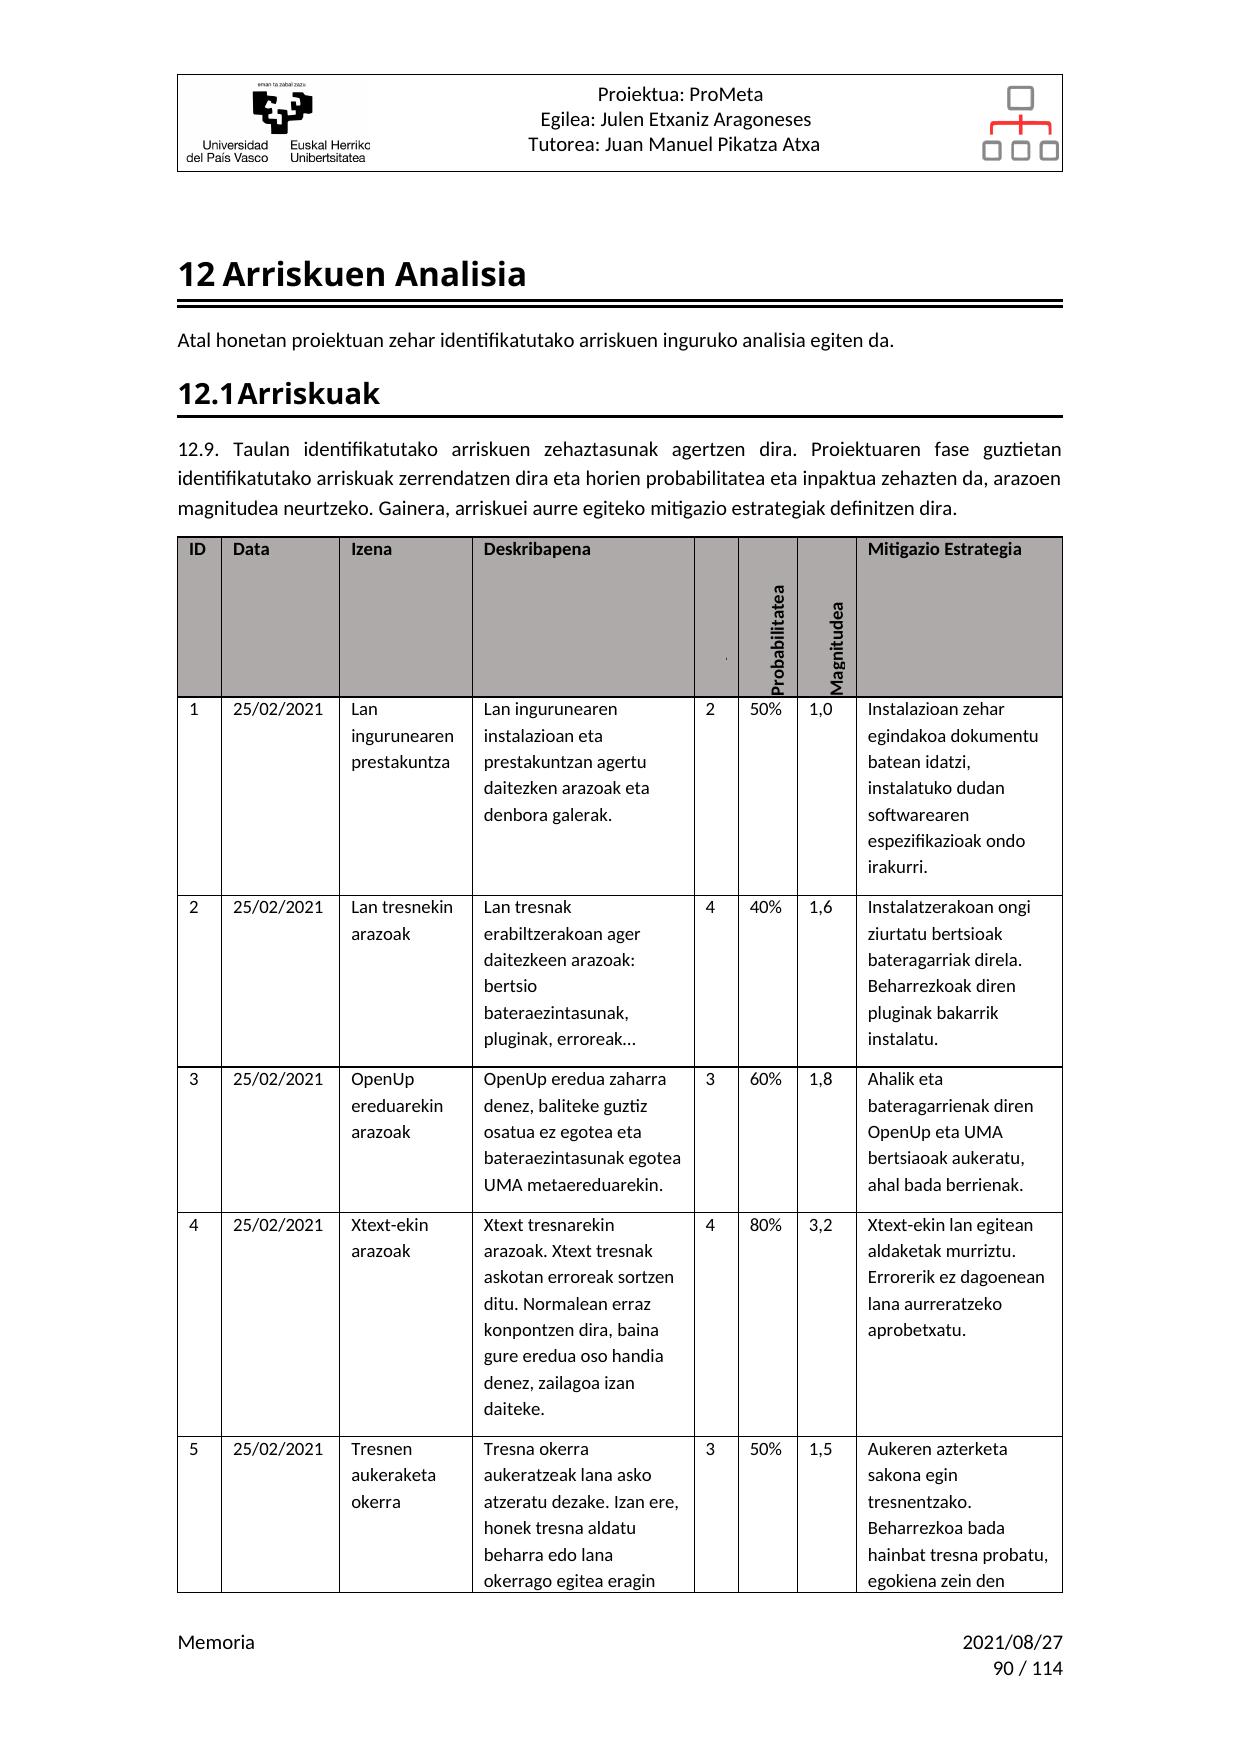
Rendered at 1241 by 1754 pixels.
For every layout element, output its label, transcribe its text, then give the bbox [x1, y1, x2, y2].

table_cell 2 [695, 698, 738, 894]
table_cell Xtext-ekin arazoak [340, 1213, 472, 1436]
table_cell 25/02/2021 [222, 1068, 339, 1212]
table_cell Tresnen aukeraketa okerra [340, 1437, 472, 1592]
table_cell 2 [178, 896, 221, 1066]
table_header Deskribapena [473, 538, 694, 696]
table_cell Xtext tresnarekin arazoak. Xtext tresnak askotan erroreak sortzen ditu. Normalean erraz konpontzen dira, baina gure eredua oso handia denez, zailagoa izan daiteke. [473, 1213, 694, 1436]
table_cell 80% [739, 1213, 797, 1436]
table_cell OpenUp eredua zaharra denez, baliteke guztiz osatua ez egotea eta bateraezintasunak egotea UMA metaereduarekin. [473, 1068, 694, 1212]
table_header Data [222, 538, 339, 696]
table_cell 1,0 [798, 698, 856, 894]
table_header Magnitudea [798, 538, 856, 696]
picture [978, 80, 1060, 162]
table_cell Lan ingurunearen prestakuntza [340, 698, 472, 894]
table_header Mitigazio Estrategia [857, 538, 1062, 696]
table_cell OpenUp ereduarekin arazoak [340, 1068, 472, 1212]
table_cell 3 [178, 1068, 221, 1212]
table_cell Instalazioan zehar egindakoa dokumentu batean idatzi, instalatuko dudan softwarearen espezifikazioak ondo irakurri. [857, 698, 1062, 894]
table_cell Instalatzerakoan ongi ziurtatu bertsioak bateragarriak direla. Beharrezkoak diren pluginak bakarrik instalatu. [857, 896, 1062, 1066]
table_cell 40% [739, 896, 797, 1066]
table_cell 3 [695, 1437, 738, 1592]
table_cell Lan ingurunearen instalazioan eta prestakuntzan agertu daitezken arazoak eta denbora galerak. [473, 698, 694, 894]
table_cell Aukeren azterketa sakona egin tresnentzako. Beharrezkoa bada hainbat tresna probatu, egokiena zein den jakiteko. [857, 1437, 1062, 1592]
table_cell 1,8 [798, 1068, 856, 1212]
table_cell 25/02/2021 [222, 896, 339, 1066]
table_cell Xtext-ekin lan egitean aldaketak murriztu. Errorerik ez dagoenean lana aurreratzeko aprobetxatu. [857, 1213, 1062, 1436]
table_cell 60% [739, 1068, 797, 1212]
table_cell 3,2 [798, 1213, 856, 1436]
table_cell 1,6 [798, 896, 856, 1066]
table_cell Tresna okerra aukeratzeak lana asko atzeratu dezake. Izan ere, honek tresna aldatu beharra edo lana okerrago egitea eragin dezake. [473, 1437, 694, 1592]
subtitle Arriskuen Analisia [177, 251, 1063, 299]
table_cell 50% [739, 698, 797, 894]
table_cell 25/02/2021 [222, 1213, 339, 1436]
picture [182, 81, 370, 162]
table_cell 3 [695, 1068, 738, 1212]
table_header Izena [340, 538, 472, 696]
table_cell Ahalik eta bateragarrienak diren OpenUp eta UMA bertsiaoak aukeratu, ahal bada berrienak. [857, 1068, 1062, 1212]
table_cell 4 [695, 1213, 738, 1436]
table_cell 1 [178, 698, 221, 894]
text Atal honetan proiektuan zehar identifikatutako arriskuen inguruko analisia egiten da. [177, 327, 1063, 353]
table_cell 25/02/2021 [222, 1437, 339, 1592]
table_cell 4 [695, 896, 738, 1066]
subtitle Arriskuak [177, 373, 1063, 415]
table_cell Lan tresnekin arazoak [340, 896, 472, 1066]
table_header ID [178, 538, 221, 696]
table_cell 5 [178, 1437, 221, 1592]
table_header Inpaktua [695, 538, 738, 696]
table_cell 25/02/2021 [222, 698, 339, 894]
table_cell Lan tresnak erabiltzerakoan ager daitezkeen arazoak: bertsio bateraezintasunak, pluginak, erroreak… [473, 896, 694, 1066]
table_cell 1,5 [798, 1437, 856, 1592]
table_cell 50% [739, 1437, 797, 1592]
table_cell 4 [178, 1213, 221, 1436]
table_header Probabilitatea [739, 538, 797, 696]
